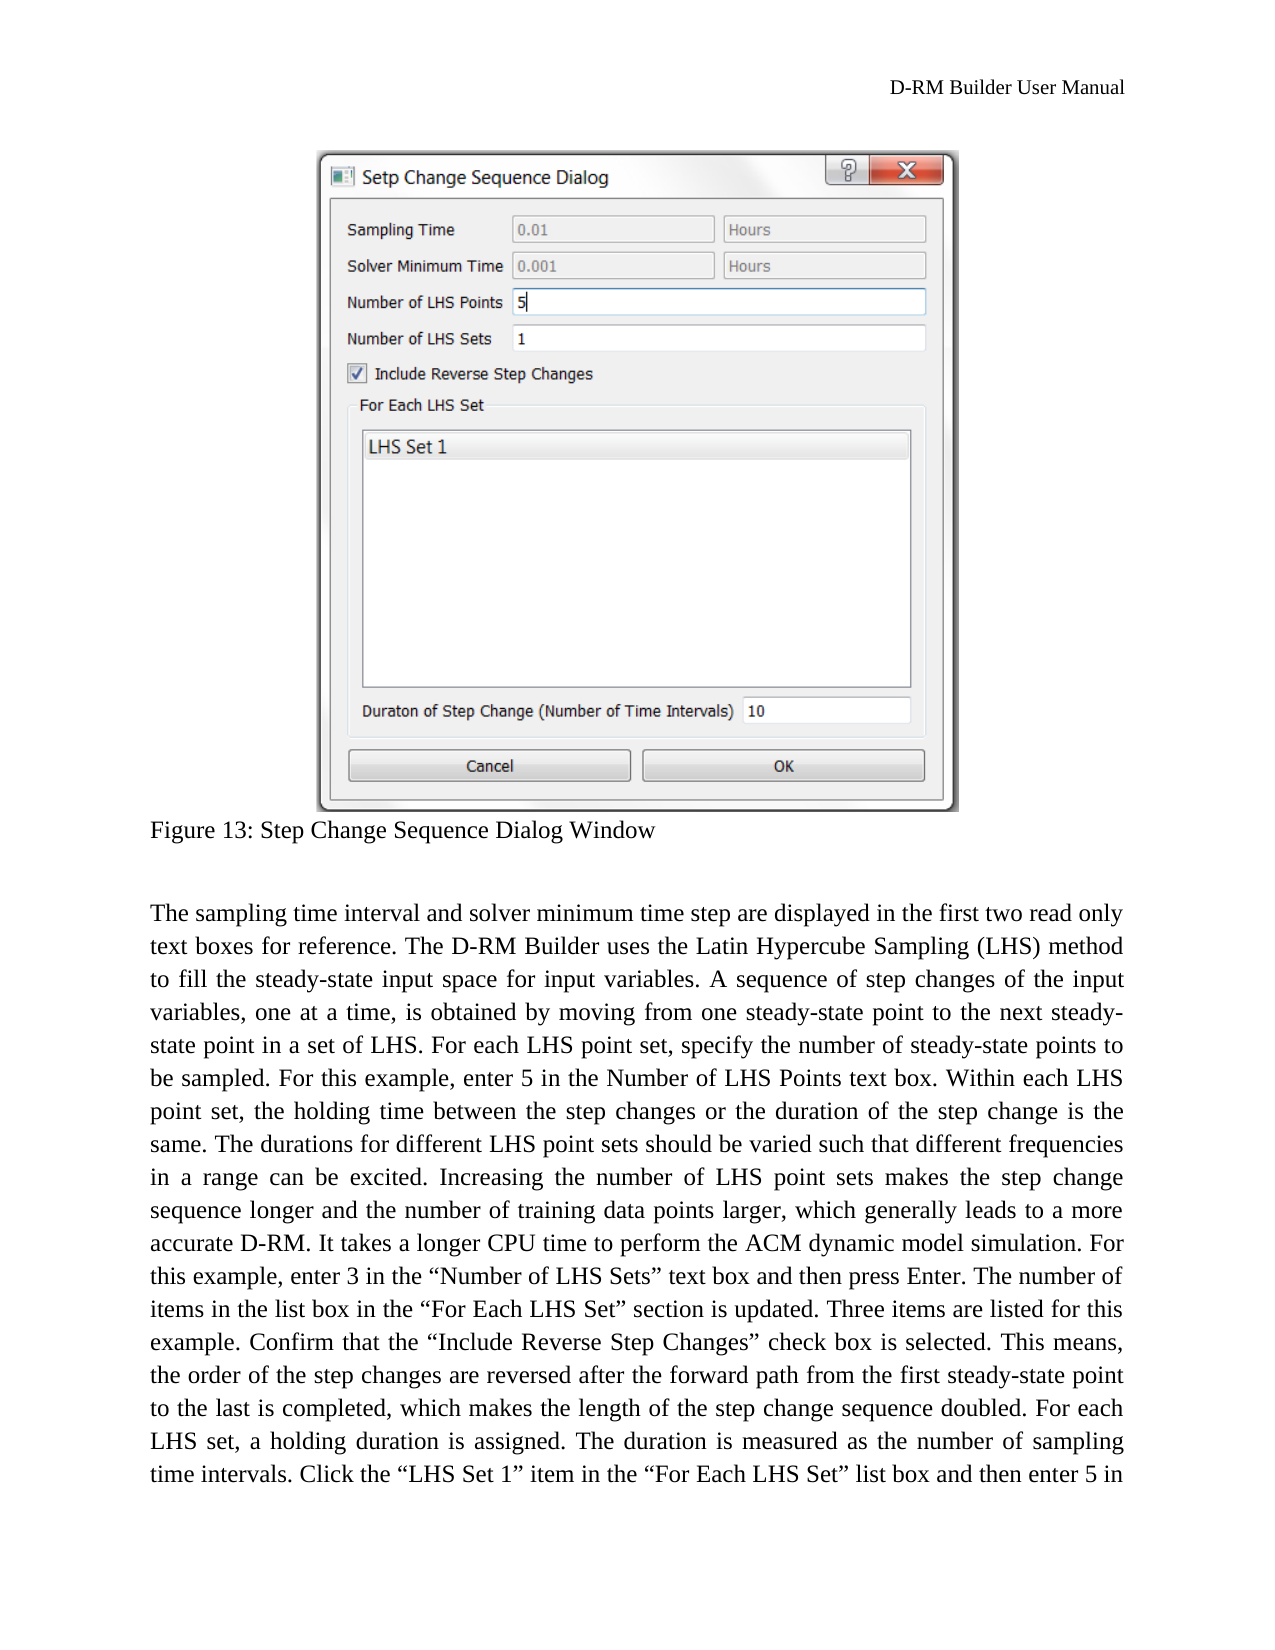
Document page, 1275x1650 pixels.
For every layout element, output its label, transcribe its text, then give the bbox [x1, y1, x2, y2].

text Figure 13: Step Change Sequence Dialog Window [150, 816, 1125, 844]
picture [316, 150, 959, 812]
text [150, 898, 1125, 1488]
